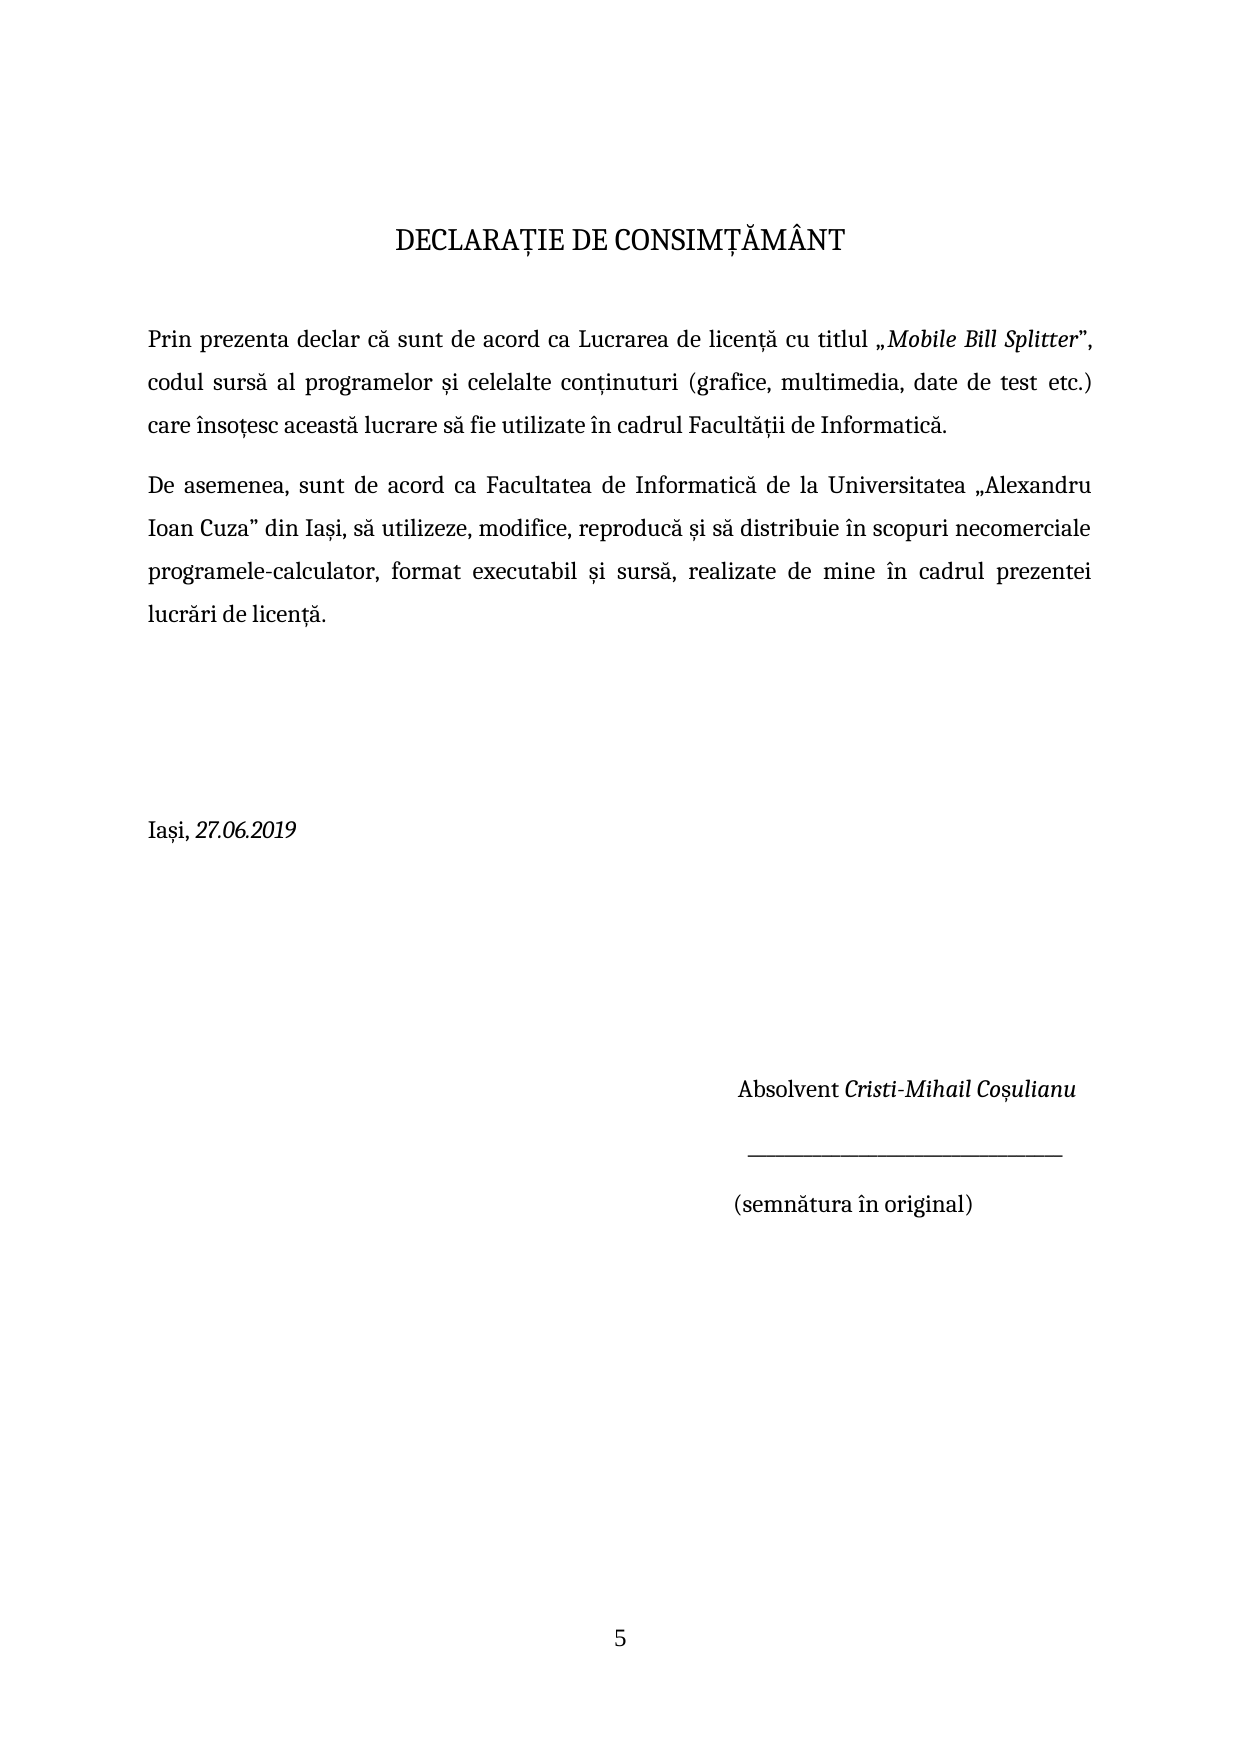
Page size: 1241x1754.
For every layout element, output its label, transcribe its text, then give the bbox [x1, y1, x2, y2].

text Prin prezenta declar că sunt de acord ca Lucrarea de licență cu titlul „Mobile Bill Splitter”, codul sursă al programelor și celelalte conținuturi (grafice, multimedia, date de test etc.) care însoțesc această lucrare să fie utilizate în cadrul Facultății de Informatică. [148, 325, 1093, 440]
text DECLARAȚIE DE CONSIMȚĂMÂNT [148, 222, 1093, 258]
text (semnătura în original) [523, 1189, 1093, 1218]
text __________________________________ [748, 1132, 1093, 1161]
text Iași, 27.06.2019 [148, 816, 1093, 844]
text De asemenea, sunt de acord ca Facultatea de Informatică de la Universitatea „Alexandru Ioan Cuza” din Iași, să utilizeze, modifice, reproducă și să distribuie în scopuri necomerciale programele-calculator, format executabil și sursă, realizate de mine în cadrul prezentei lucrări de licență. [148, 471, 1093, 629]
text Absolvent Cristi-Mihail Coșulianu [673, 1074, 1093, 1103]
